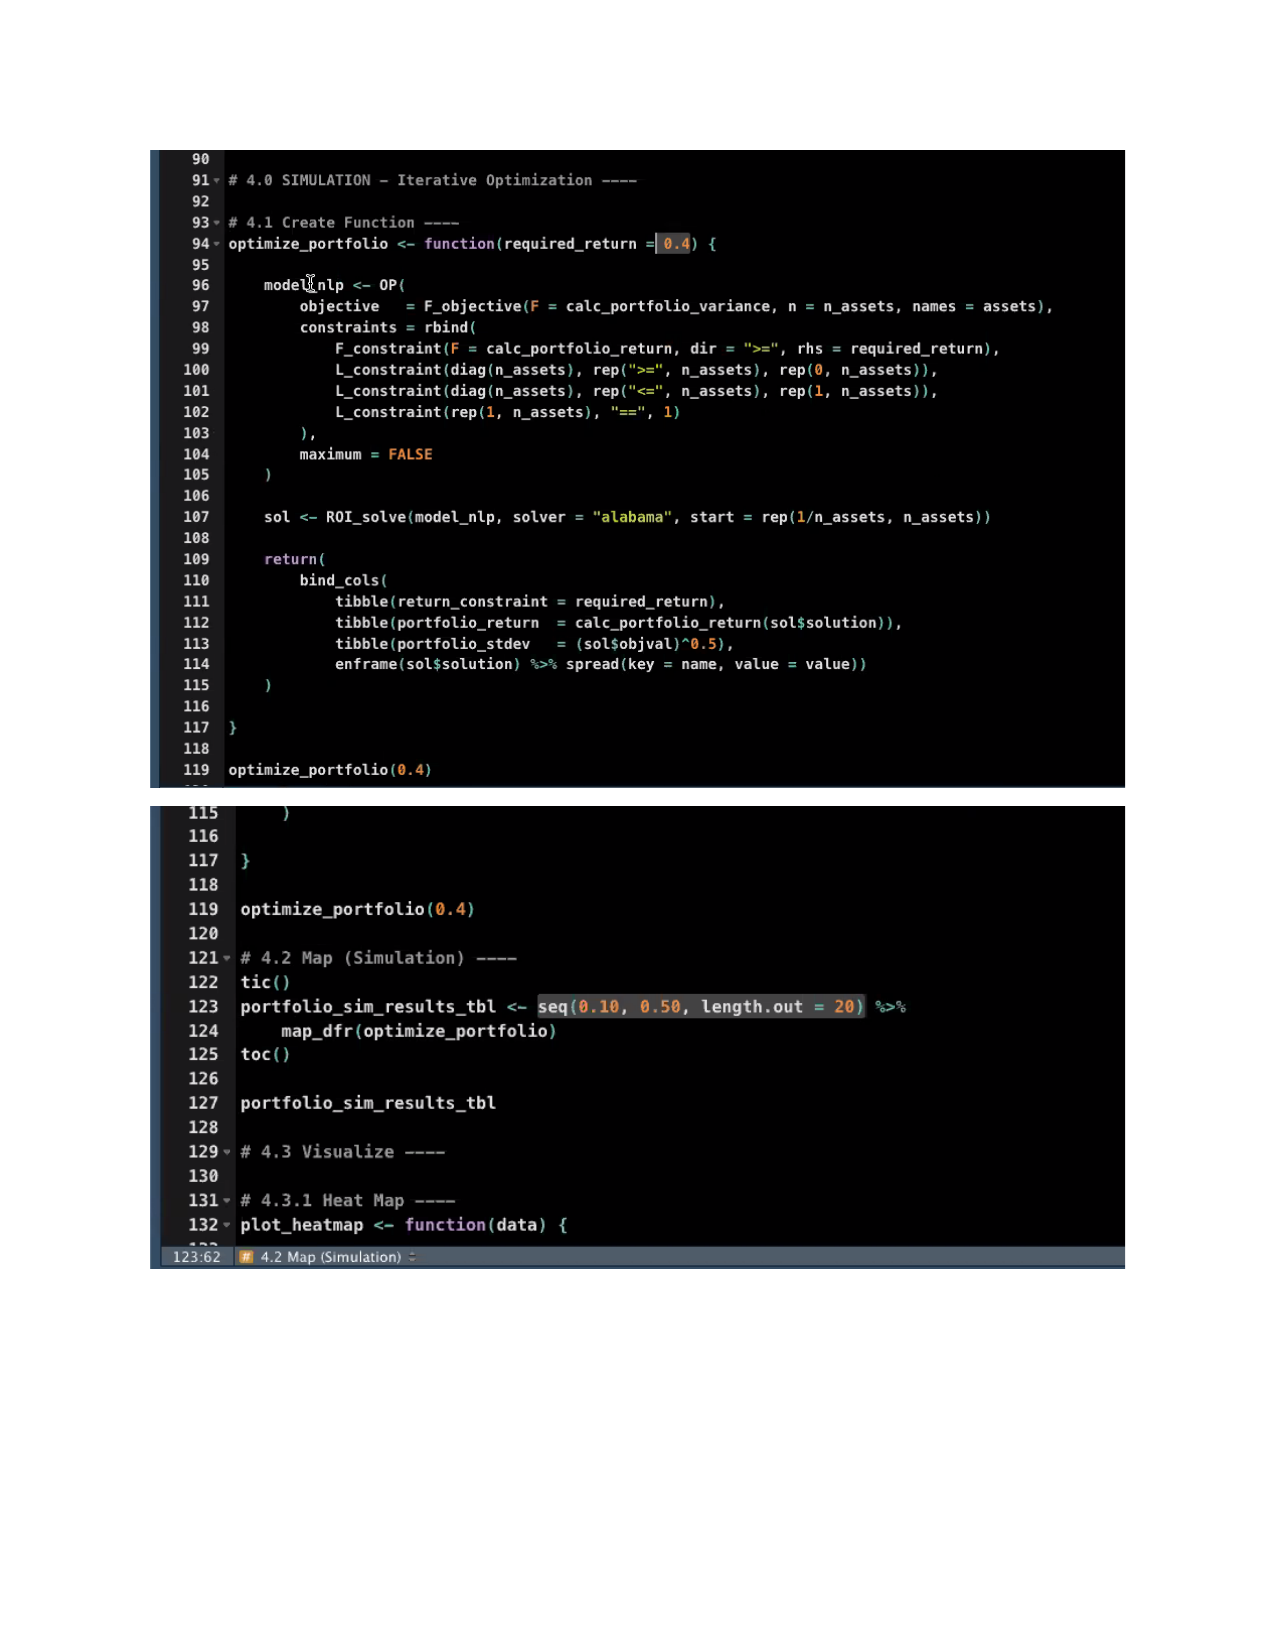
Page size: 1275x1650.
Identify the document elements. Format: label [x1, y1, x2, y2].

picture [150, 150, 1125, 788]
picture [150, 806, 1125, 1269]
